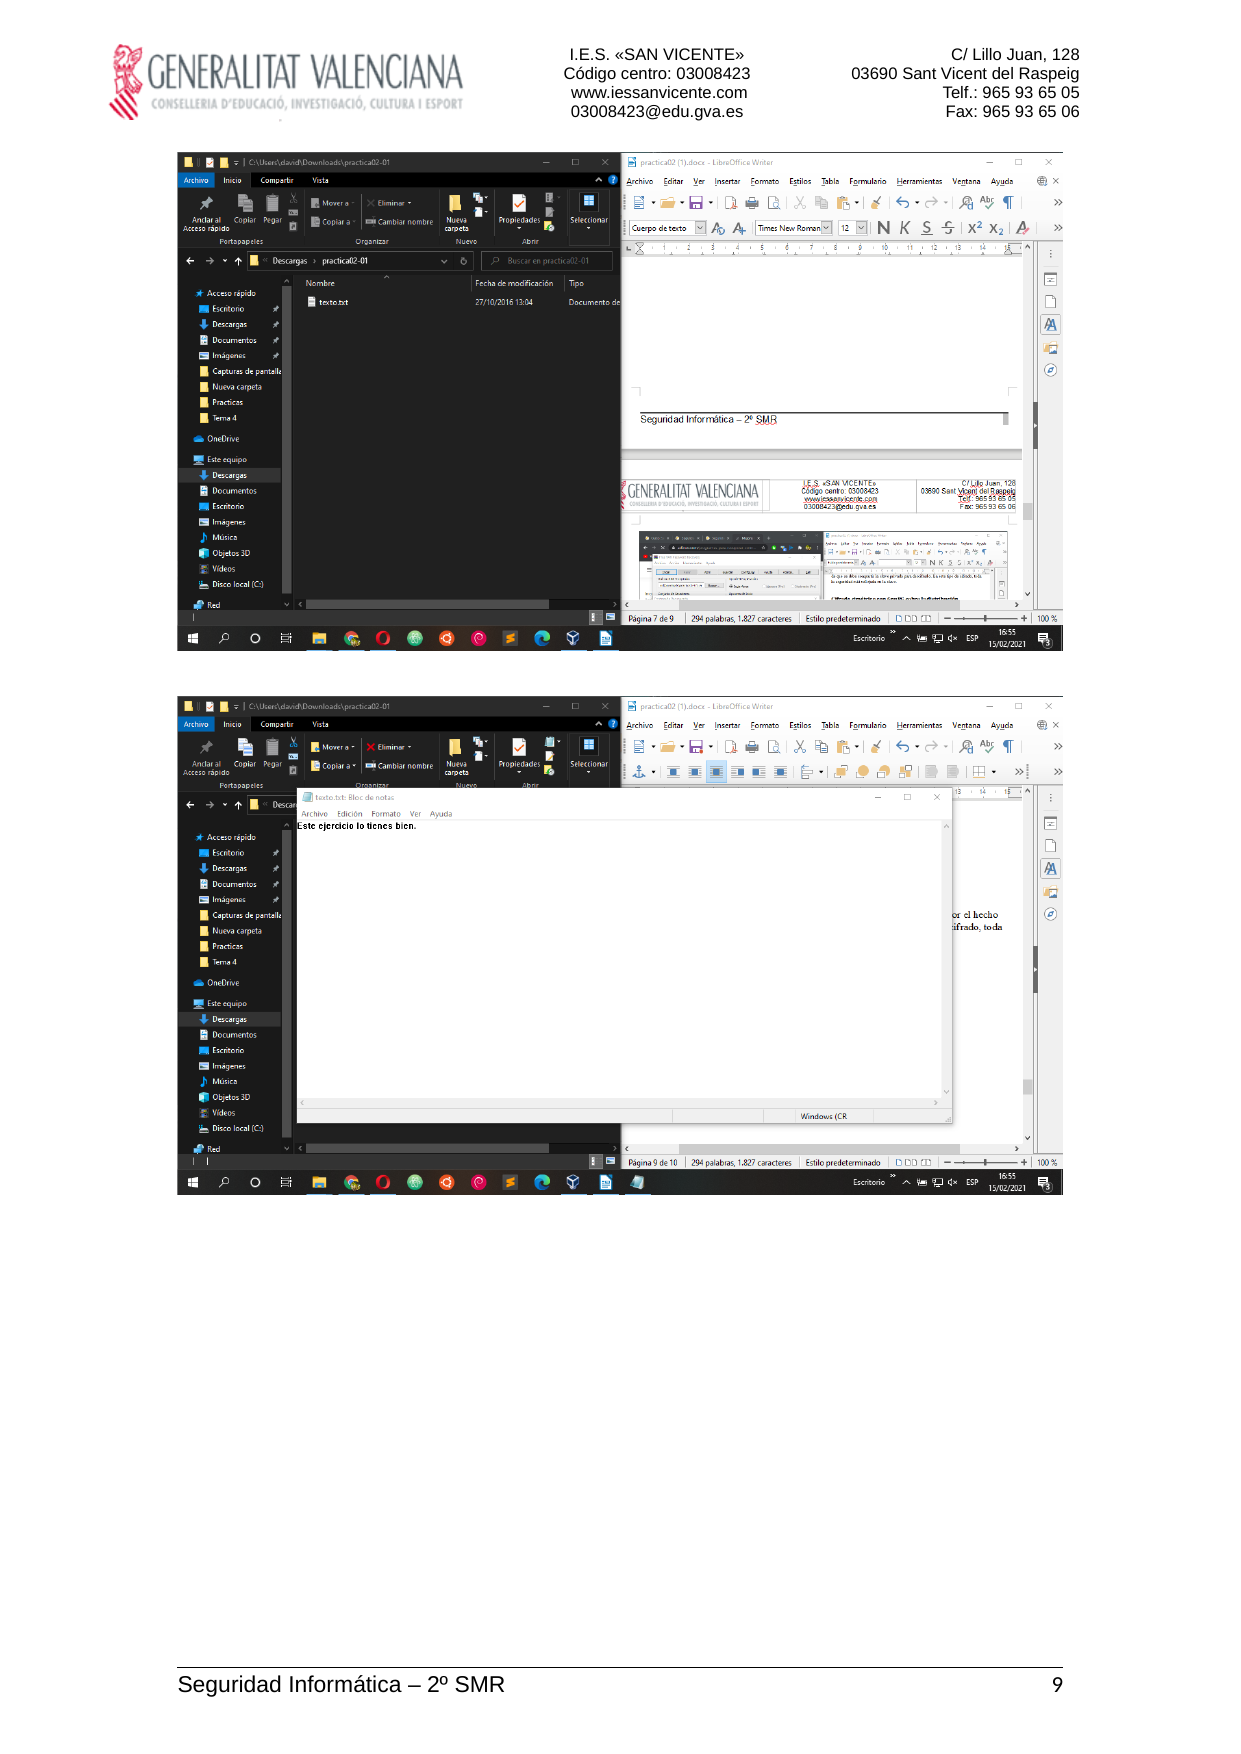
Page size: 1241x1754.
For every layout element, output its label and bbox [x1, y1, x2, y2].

picture [88, 44, 473, 122]
picture [177, 152, 1063, 651]
picture [177, 696, 1063, 1195]
